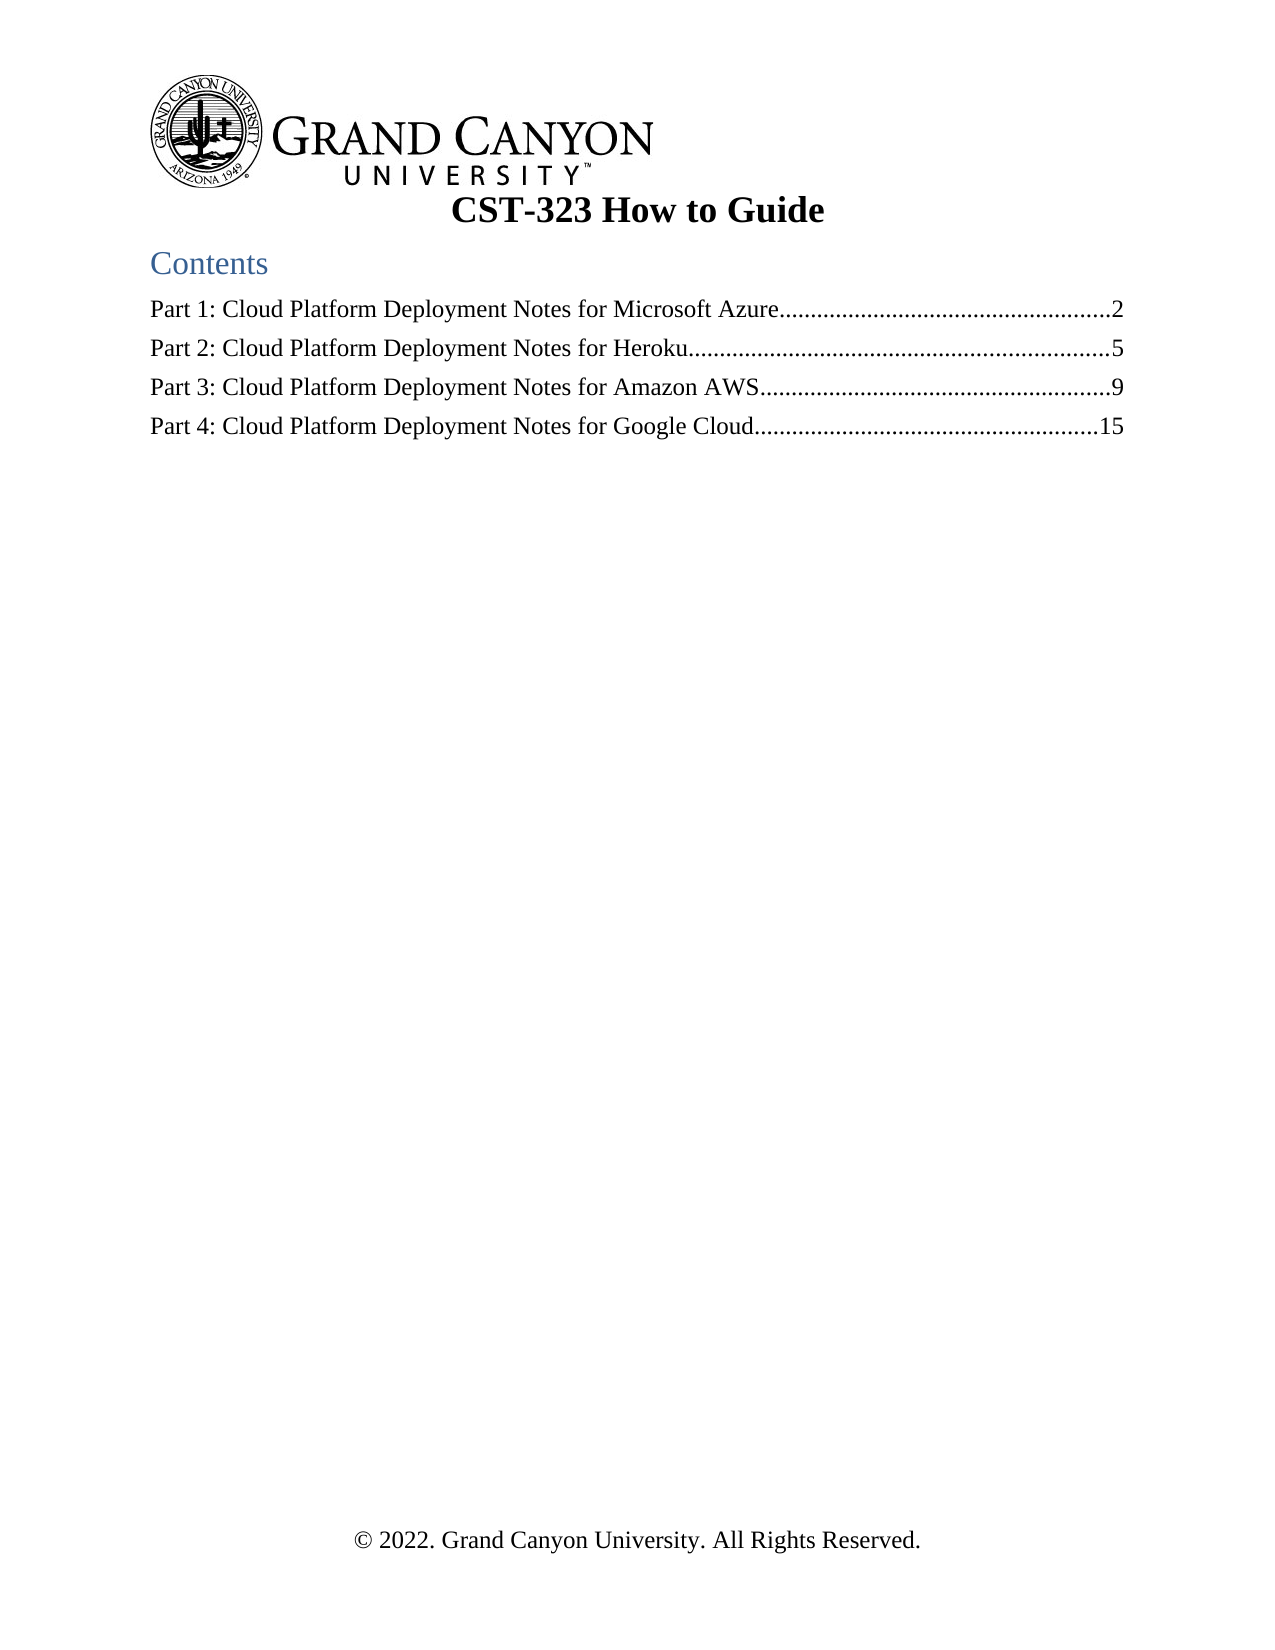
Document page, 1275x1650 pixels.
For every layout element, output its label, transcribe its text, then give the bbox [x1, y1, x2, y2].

text CST-323 How to Guide [150, 187, 1125, 231]
picture [150, 75, 654, 188]
